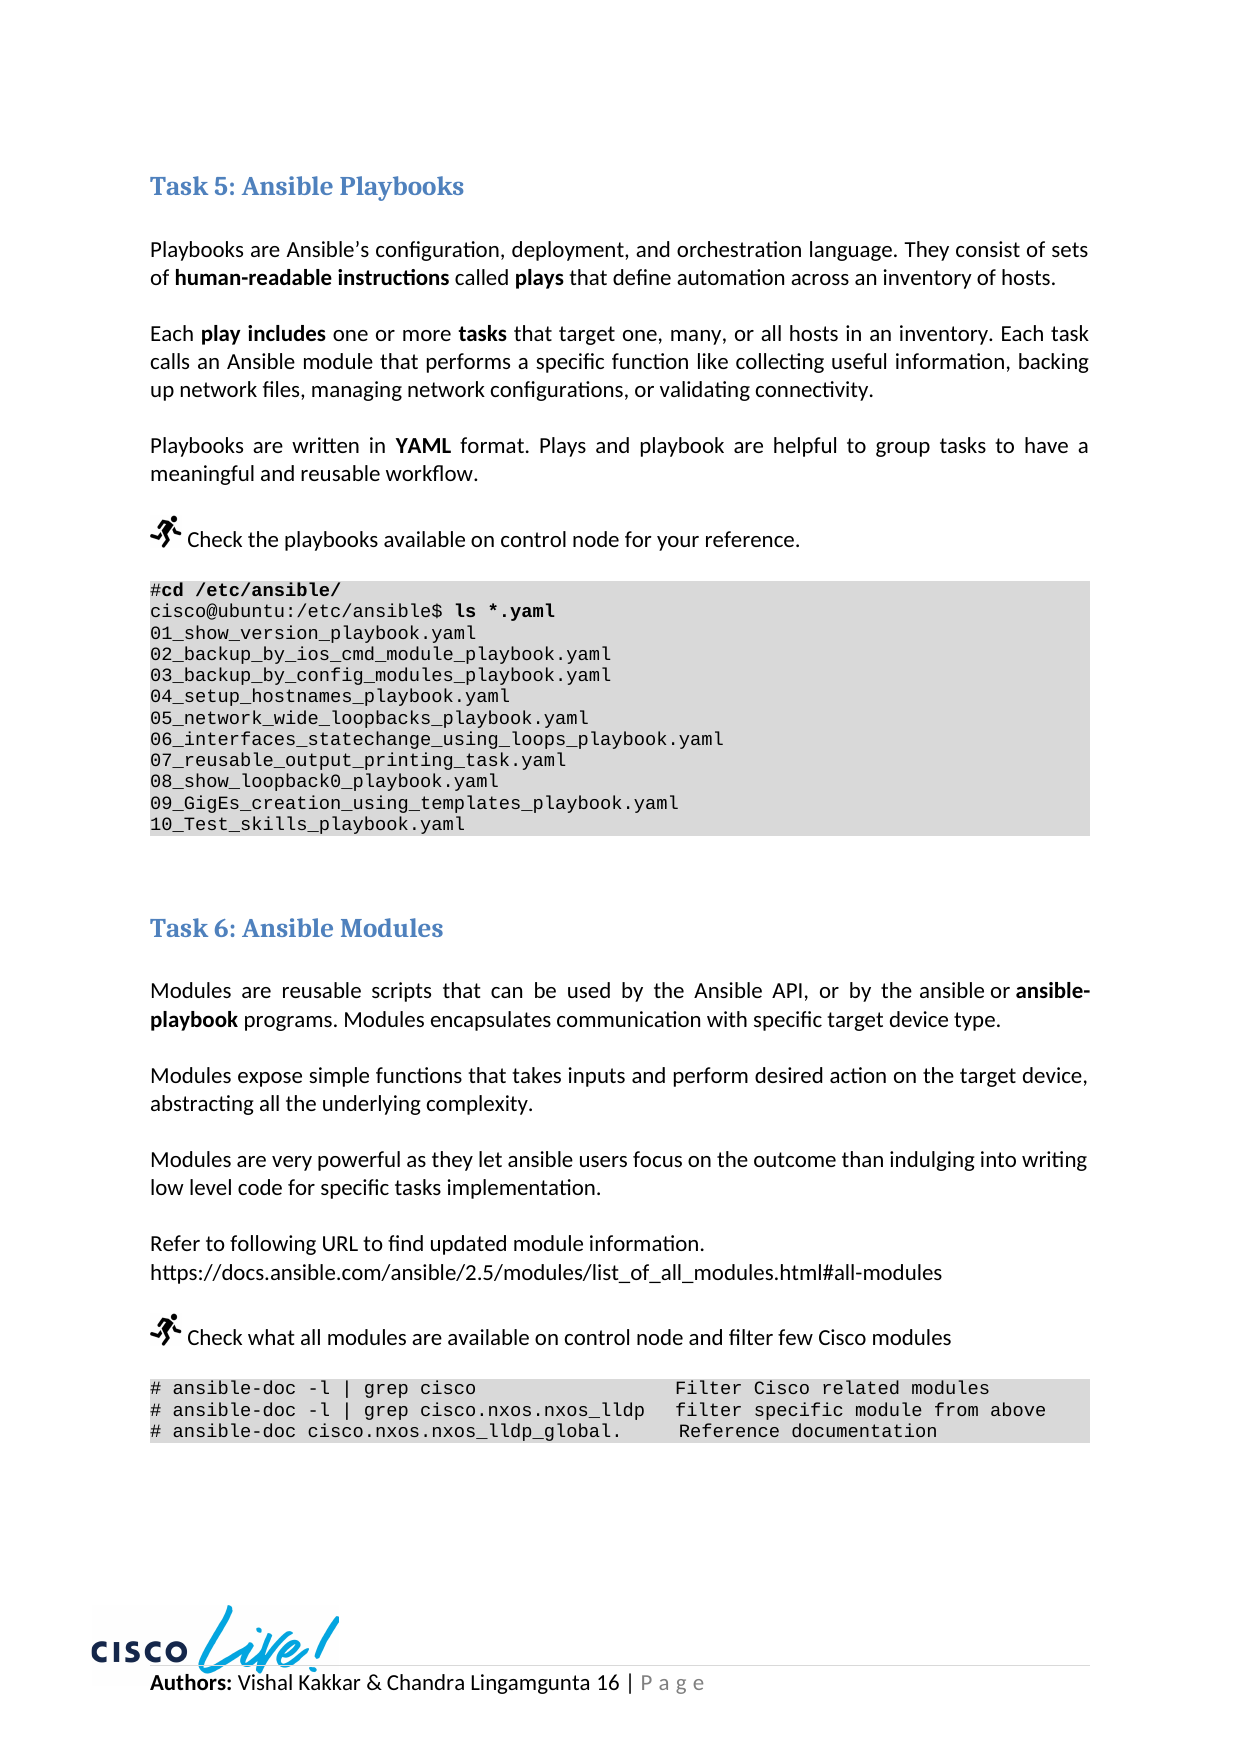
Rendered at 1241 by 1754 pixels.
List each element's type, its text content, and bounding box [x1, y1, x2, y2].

text Modules expose simple functions that takes inputs and perform desired action on the target device, abstracting all the underlying complexity. [150, 1061, 1090, 1117]
text 03_backup_by_config_modules_playbook.yaml [150, 666, 1090, 687]
text 06_interfaces_statechange_using_loops_playbook.yaml [150, 730, 1090, 751]
text # ansible-doc -l | grep cisco.nxos.nxos_lldp filter specific module from above [150, 1400, 1090, 1422]
text 09_GigEs_creation_using_templates_playbook.yaml [150, 793, 1090, 815]
text Refer to following URL to find updated module information. [150, 1229, 1090, 1258]
picture [91, 1605, 339, 1686]
text Check the playbooks available on control node for your reference. [150, 516, 1090, 553]
text Each play includes one or more tasks that target one, many, or all hosts in an inventory. Each task calls an Ansible module that performs a specific function like collecting useful information, backing up network files, managing network configurations, or validating connectivity. [150, 319, 1090, 403]
text 05_network_wide_loopbacks_playbook.yaml [150, 708, 1090, 730]
text #cd /etc/ansible/ [150, 581, 1090, 602]
subtitle Task 5: Ansible Playbooks [150, 171, 1090, 202]
picture [228, 1657, 241, 1665]
text 04_setup_hostnames_playbook.yaml [150, 687, 1090, 708]
text 02_backup_by_ios_cmd_module_playbook.yaml [150, 645, 1090, 666]
text https://docs.ansible.com/ansible/2.5/modules/list_of_all_modules.html#all-modules [150, 1258, 1090, 1286]
text Playbooks are Ansible’s configuration, deployment, and orchestration language. They consist of sets of human-readable instructions called plays that define automation across an inventory of hosts. [150, 235, 1090, 291]
text 10_Test_skills_playbook.yaml [150, 815, 1090, 836]
text Modules are reusable scripts that can be used by the Ansible API, or by the ansible or ansible-playbook programs. Modules encapsulates communication with specific target device type. [150, 977, 1090, 1033]
text cisco@ubuntu:/etc/ansible$ ls *.yaml [150, 602, 1090, 623]
subtitle Task 6: Ansible Modules [150, 913, 1090, 944]
text Modules are very powerful as they let ansible users focus on the outcome than indulging into writing low level code for specific tasks implementation. [150, 1146, 1090, 1202]
text # ansible-doc -l | grep cisco Filter Cisco related modules [150, 1379, 1090, 1400]
picture [205, 1605, 339, 1665]
text Check what all modules are available on control node and filter few Cisco modules [150, 1314, 1090, 1351]
text # ansible-doc cisco.nxos.nxos_lldp_global. Reference documentation [150, 1422, 1090, 1443]
picture [150, 1313, 182, 1346]
text Playbooks are written in YAML format. Plays and playbook are helpful to group tasks to have a meaningful and reusable workflow. [150, 431, 1090, 487]
text 07_reusable_output_printing_task.yaml [150, 751, 1090, 772]
text 01_show_version_playbook.yaml [150, 623, 1090, 645]
text 08_show_loopback0_playbook.yaml [150, 772, 1090, 793]
picture [150, 515, 182, 548]
